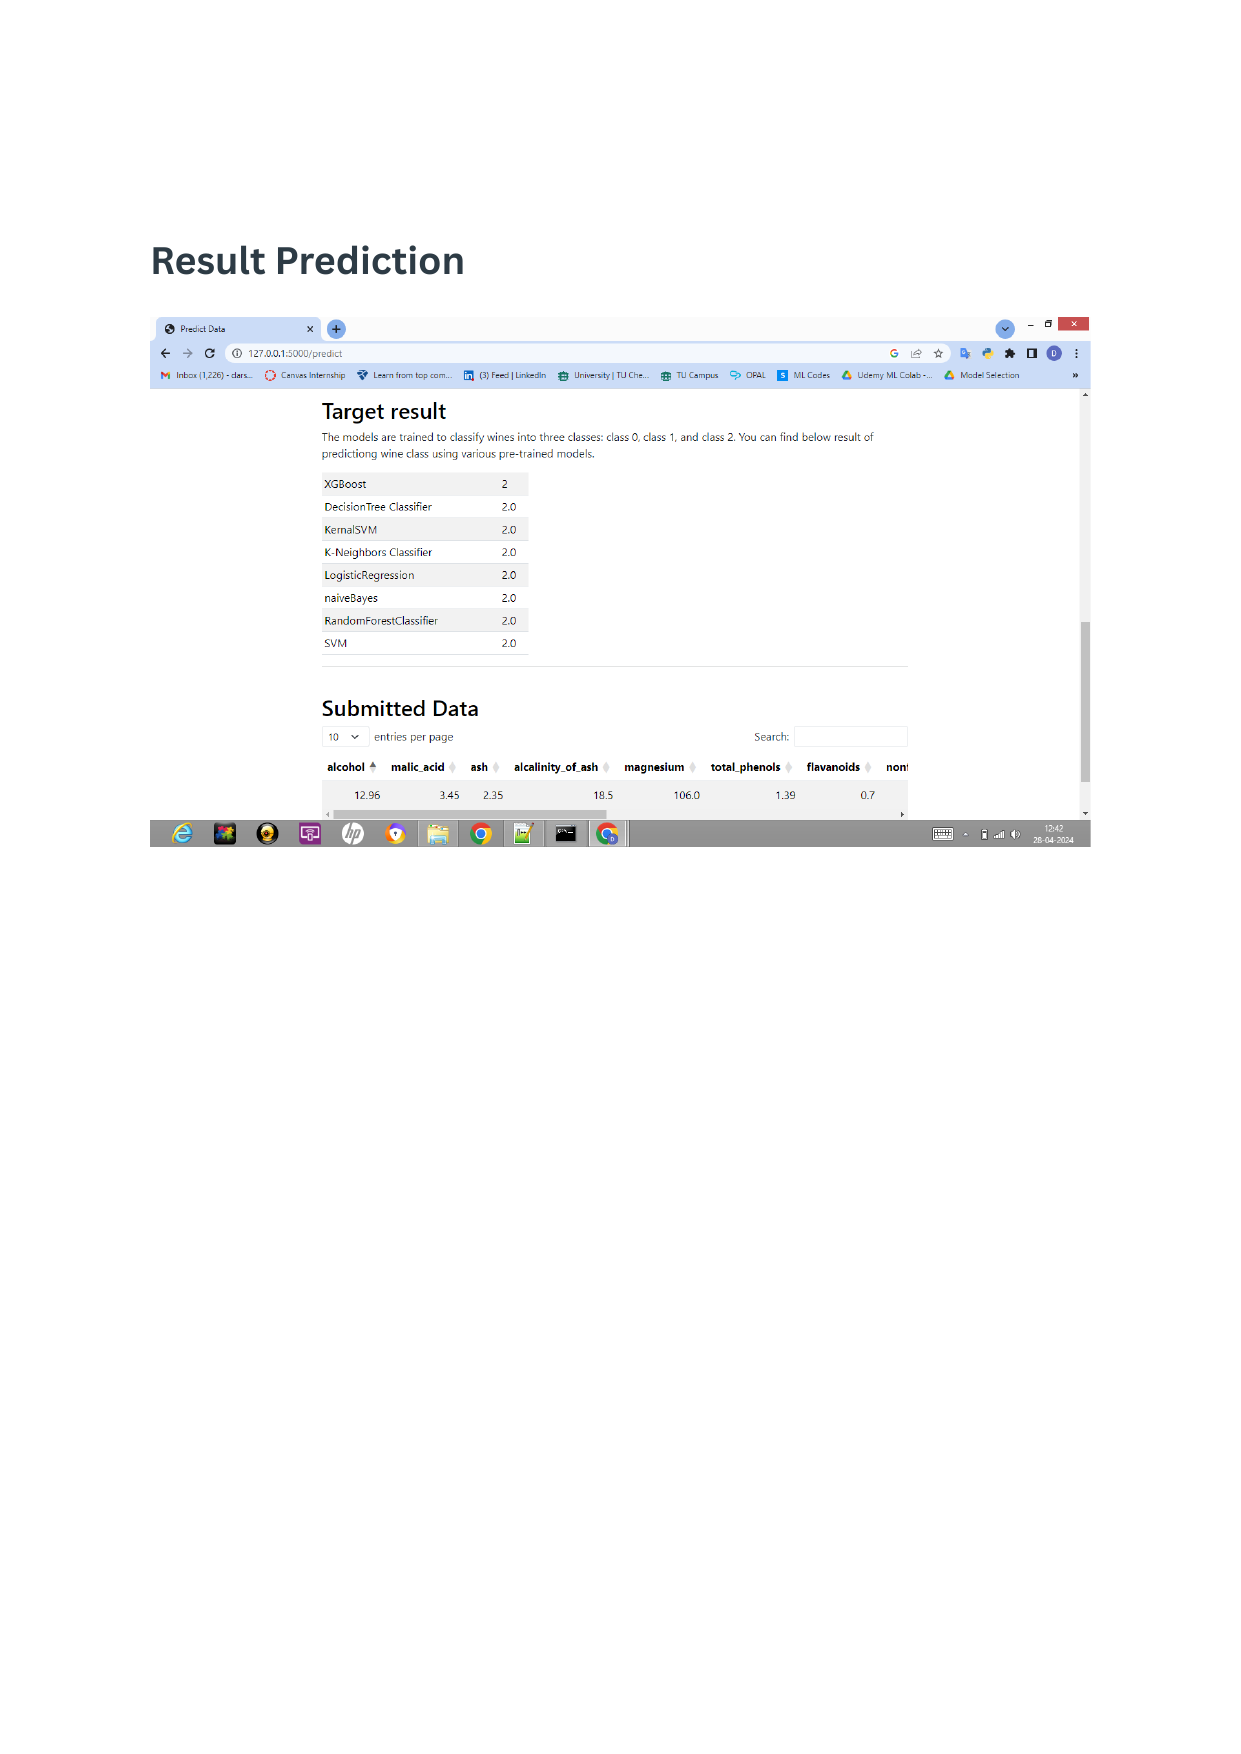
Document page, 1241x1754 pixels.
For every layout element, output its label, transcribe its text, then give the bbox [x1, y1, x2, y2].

picture [150, 317, 1091, 847]
text Result Prediction [150, 234, 1090, 285]
